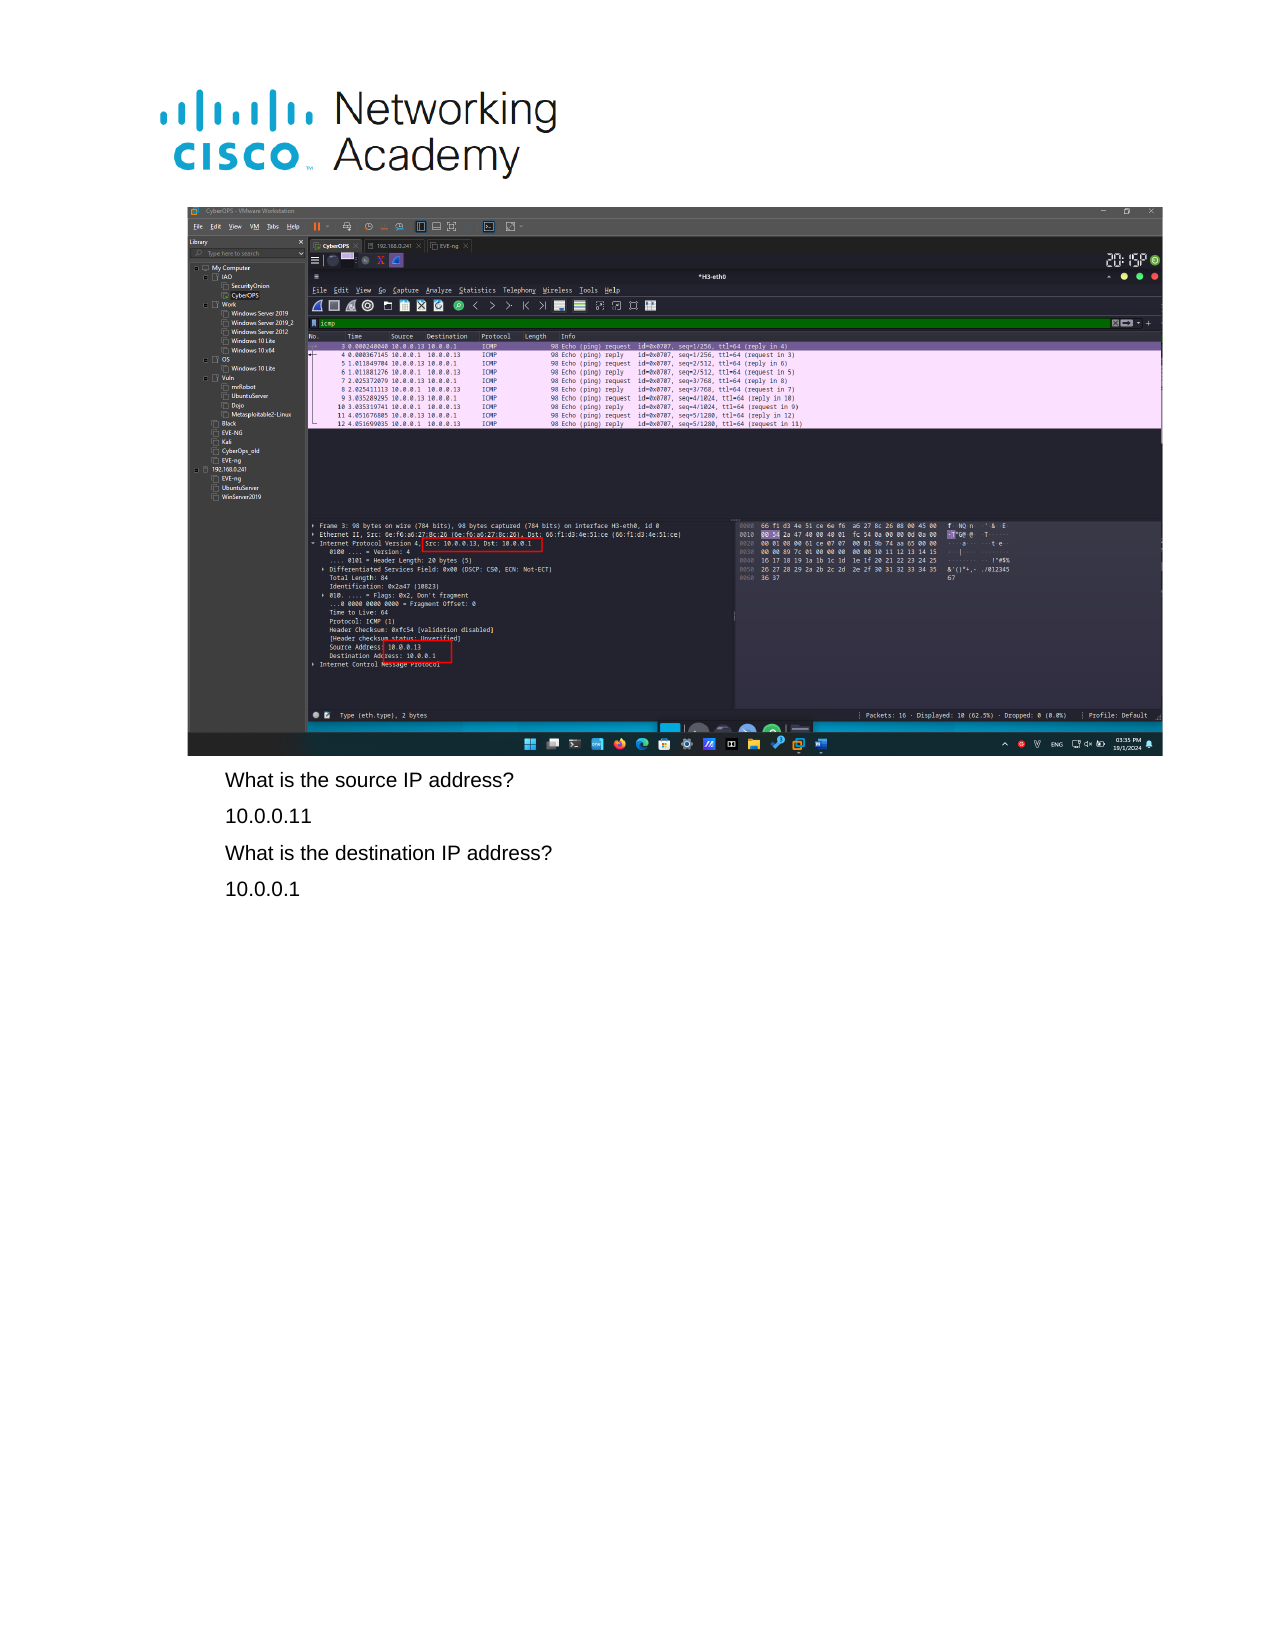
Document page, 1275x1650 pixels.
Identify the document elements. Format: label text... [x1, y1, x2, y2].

text What is the source IP address? [225, 768, 1125, 792]
text What is the destination IP address? [225, 841, 1125, 865]
text 10.0.0.11 [225, 804, 1125, 828]
picture [150, 75, 1163, 756]
text 10.0.0.1 [225, 877, 1125, 901]
